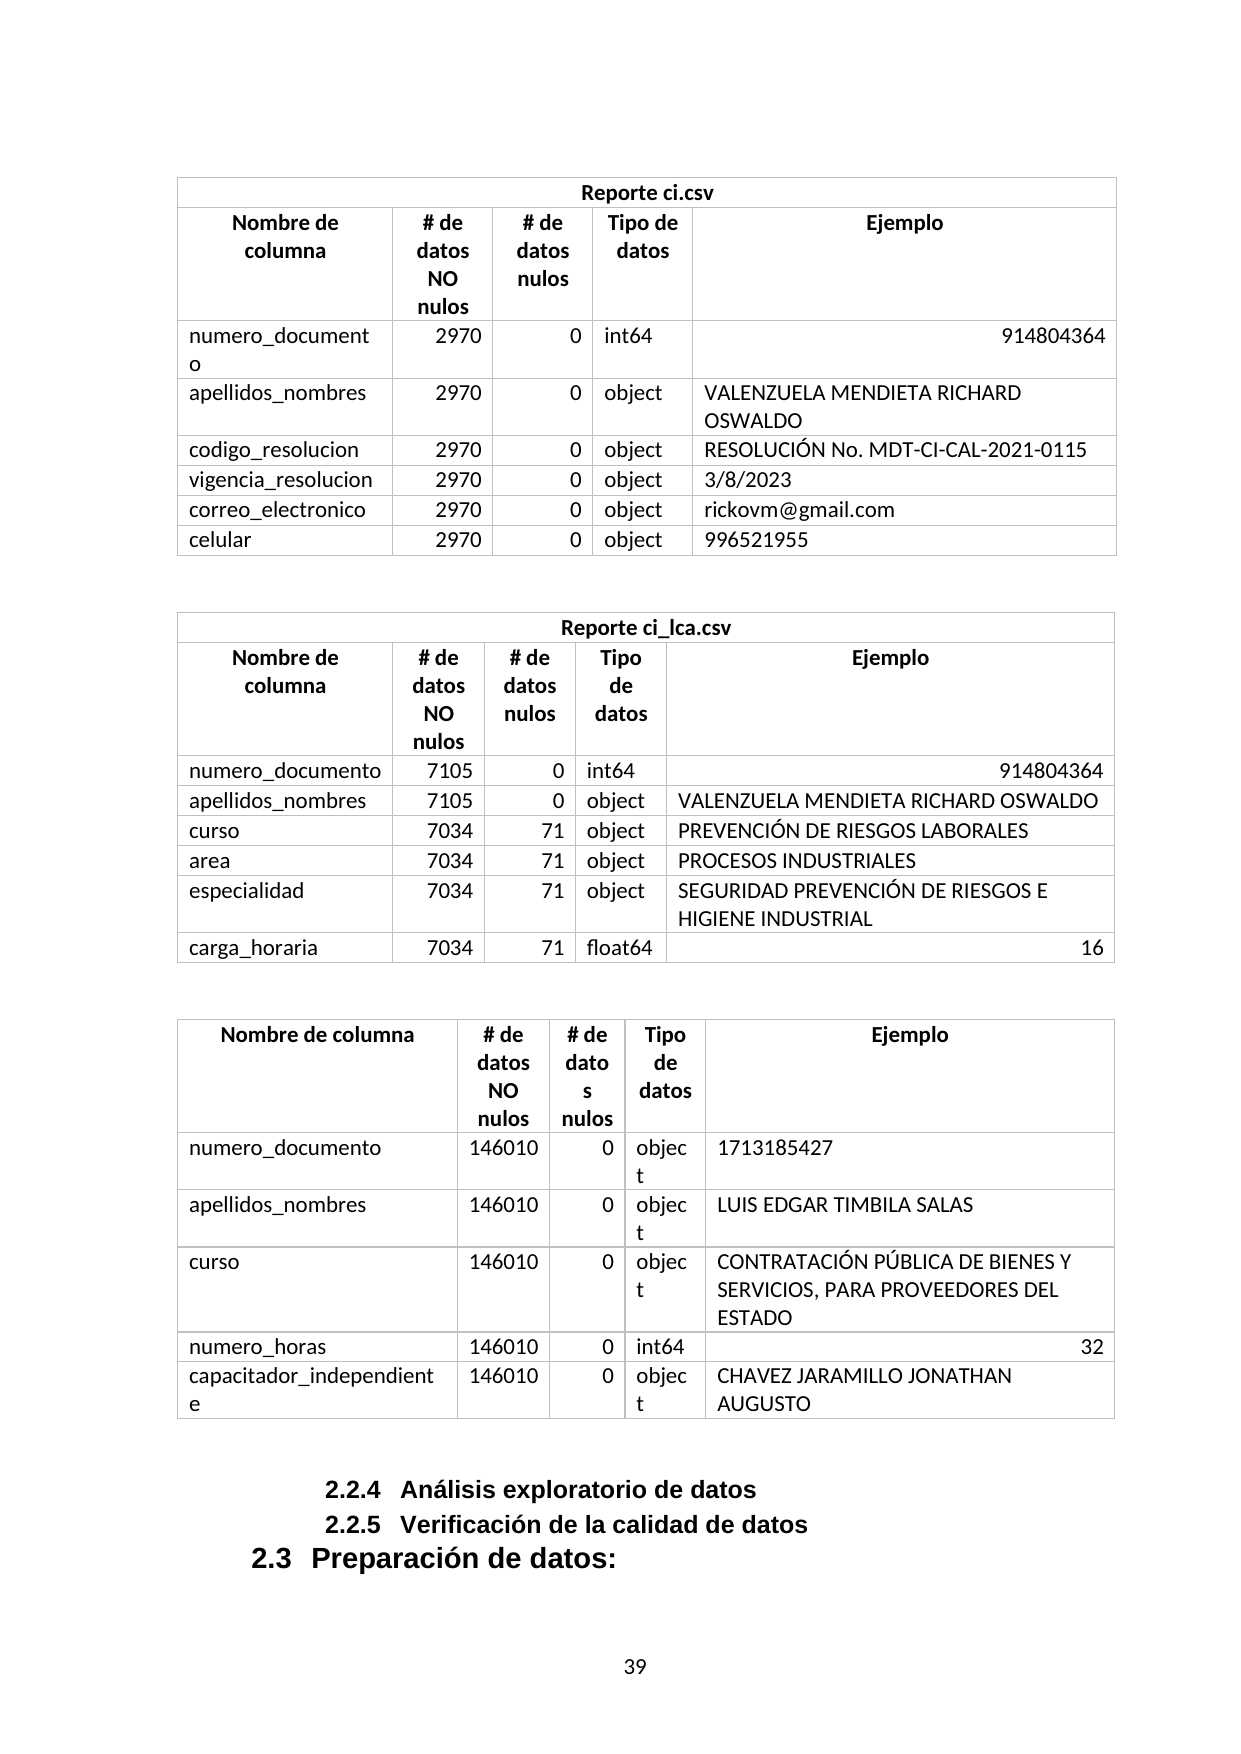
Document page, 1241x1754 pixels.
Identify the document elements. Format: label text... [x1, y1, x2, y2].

table_cell 2970 [393, 466, 492, 494]
table_cell 71 [485, 933, 575, 962]
table_cell object [626, 1190, 705, 1246]
table_cell 71 [485, 876, 575, 932]
table_cell PROCESOS INDUSTRIALES [667, 846, 1114, 875]
table_cell 2970 [393, 496, 492, 524]
table_cell 0 [485, 756, 575, 785]
table_header Nombre de columna [178, 1020, 457, 1132]
table_cell # de datos nulos [493, 208, 592, 320]
table_cell LUIS EDGAR TIMBILA SALAS [706, 1190, 1114, 1246]
table_cell object [593, 466, 692, 494]
table_cell Tipo de datos [593, 208, 692, 320]
table_cell 7034 [393, 846, 484, 875]
table_cell 7034 [393, 816, 484, 845]
table_header # de datos NO nulos [458, 1020, 549, 1132]
table_cell int64 [576, 756, 666, 785]
table_cell object [593, 526, 692, 554]
table_cell numero_documento [178, 1133, 457, 1189]
table_cell Ejemplo [693, 208, 1116, 320]
table_cell 32 [706, 1333, 1114, 1361]
table_cell object [576, 786, 666, 815]
table_cell 2970 [393, 526, 492, 554]
table_cell 3/8/2023 [693, 466, 1116, 494]
table_cell 7034 [393, 876, 484, 932]
table_cell 2970 [393, 321, 492, 377]
table_cell # de datos nulos [485, 643, 575, 755]
table_cell 71 [485, 816, 575, 845]
table_cell 146010 [458, 1248, 549, 1331]
table_cell numero_documento [178, 321, 392, 377]
table_cell object [626, 1248, 705, 1331]
table_cell 996521955 [693, 526, 1116, 554]
text Verificación de la calidad de datos [325, 1510, 1092, 1539]
text Preparación de datos: [251, 1541, 1092, 1574]
table_cell 0 [493, 526, 592, 554]
table_cell 16 [667, 933, 1114, 962]
table_cell 7105 [393, 786, 484, 815]
table_cell especialidad [178, 876, 392, 932]
table_cell SEGURIDAD PREVENCIÓN DE RIESGOS E HIGIENE INDUSTRIAL [667, 876, 1114, 932]
table_cell object [576, 876, 666, 932]
table_cell rickovm@gmail.com [693, 496, 1116, 524]
table_cell apellidos_nombres [178, 1190, 457, 1246]
table_header Ejemplo [706, 1020, 1114, 1132]
table_cell curso [178, 816, 392, 845]
table_cell 71 [485, 846, 575, 875]
table_cell 0 [493, 436, 592, 464]
table_cell object [626, 1133, 705, 1189]
table_cell 0 [550, 1362, 624, 1418]
table_cell object [576, 846, 666, 875]
table_cell object [593, 436, 692, 464]
table_cell 0 [485, 786, 575, 815]
table_header Reporte ci_lca.csv [178, 613, 1114, 642]
table_cell curso [178, 1248, 457, 1331]
table_cell VALENZUELA MENDIETA RICHARD OSWALDO [667, 786, 1114, 815]
table_cell carga_horaria [178, 933, 392, 962]
table_cell PREVENCIÓN DE RIESGOS LABORALES [667, 816, 1114, 845]
table_cell 146010 [458, 1190, 549, 1246]
table_cell 1713185427 [706, 1133, 1114, 1189]
table_cell float64 [576, 933, 666, 962]
table_cell 146010 [458, 1333, 549, 1361]
table_header # de datos nulos [550, 1020, 624, 1132]
table_cell 914804364 [667, 756, 1114, 785]
table_cell correo_electronico [178, 496, 392, 524]
table_cell int64 [593, 321, 692, 377]
table_cell object [576, 816, 666, 845]
table_cell 0 [550, 1190, 624, 1246]
table_cell int64 [626, 1333, 705, 1361]
table_cell numero_horas [178, 1333, 457, 1361]
table_cell codigo_resolucion [178, 436, 392, 464]
table_cell Ejemplo [667, 643, 1114, 755]
table_cell 0 [550, 1333, 624, 1361]
table_cell vigencia_resolucion [178, 466, 392, 494]
table_cell CONTRATACIÓN PÚBLICA DE BIENES Y SERVICIOS, PARA PROVEEDORES DEL ESTADO [706, 1248, 1114, 1331]
table_cell numero_documento [178, 756, 392, 785]
table_cell capacitador_independiente [178, 1362, 457, 1418]
table_cell RESOLUCIÓN No. MDT-CI-CAL-2021-0115 [693, 436, 1116, 464]
table_cell 0 [550, 1133, 624, 1189]
table_cell Tipo de datos [576, 643, 666, 755]
table_cell object [626, 1362, 705, 1418]
table_cell Nombre de columna [178, 208, 392, 320]
table_cell 914804364 [693, 321, 1116, 377]
table_cell # de datos NO nulos [393, 208, 492, 320]
table_cell area [178, 846, 392, 875]
table_cell 0 [493, 321, 592, 377]
table_header Tipo de datos [626, 1020, 705, 1132]
table_cell 0 [550, 1248, 624, 1331]
table_cell apellidos_nombres [178, 379, 392, 434]
table_cell apellidos_nombres [178, 786, 392, 815]
table_cell 0 [493, 466, 592, 494]
table_cell 146010 [458, 1133, 549, 1189]
table_header Reporte ci.csv [178, 178, 1116, 207]
table_cell 146010 [458, 1362, 549, 1418]
table_cell 2970 [393, 379, 492, 434]
table_cell 7034 [393, 933, 484, 962]
table_cell VALENZUELA MENDIETA RICHARD OSWALDO [693, 379, 1116, 434]
text Análisis exploratorio de datos [325, 1475, 1092, 1503]
table_cell object [593, 496, 692, 524]
table_cell Nombre de columna [178, 643, 392, 755]
table_cell 0 [493, 379, 592, 434]
table_cell CHAVEZ JARAMILLO JONATHAN AUGUSTO [706, 1362, 1114, 1418]
table_cell 2970 [393, 436, 492, 464]
table_cell 0 [493, 496, 592, 524]
table_cell # de datos NO nulos [393, 643, 484, 755]
table_cell object [593, 379, 692, 434]
table_cell 7105 [393, 756, 484, 785]
table_cell celular [178, 526, 392, 554]
